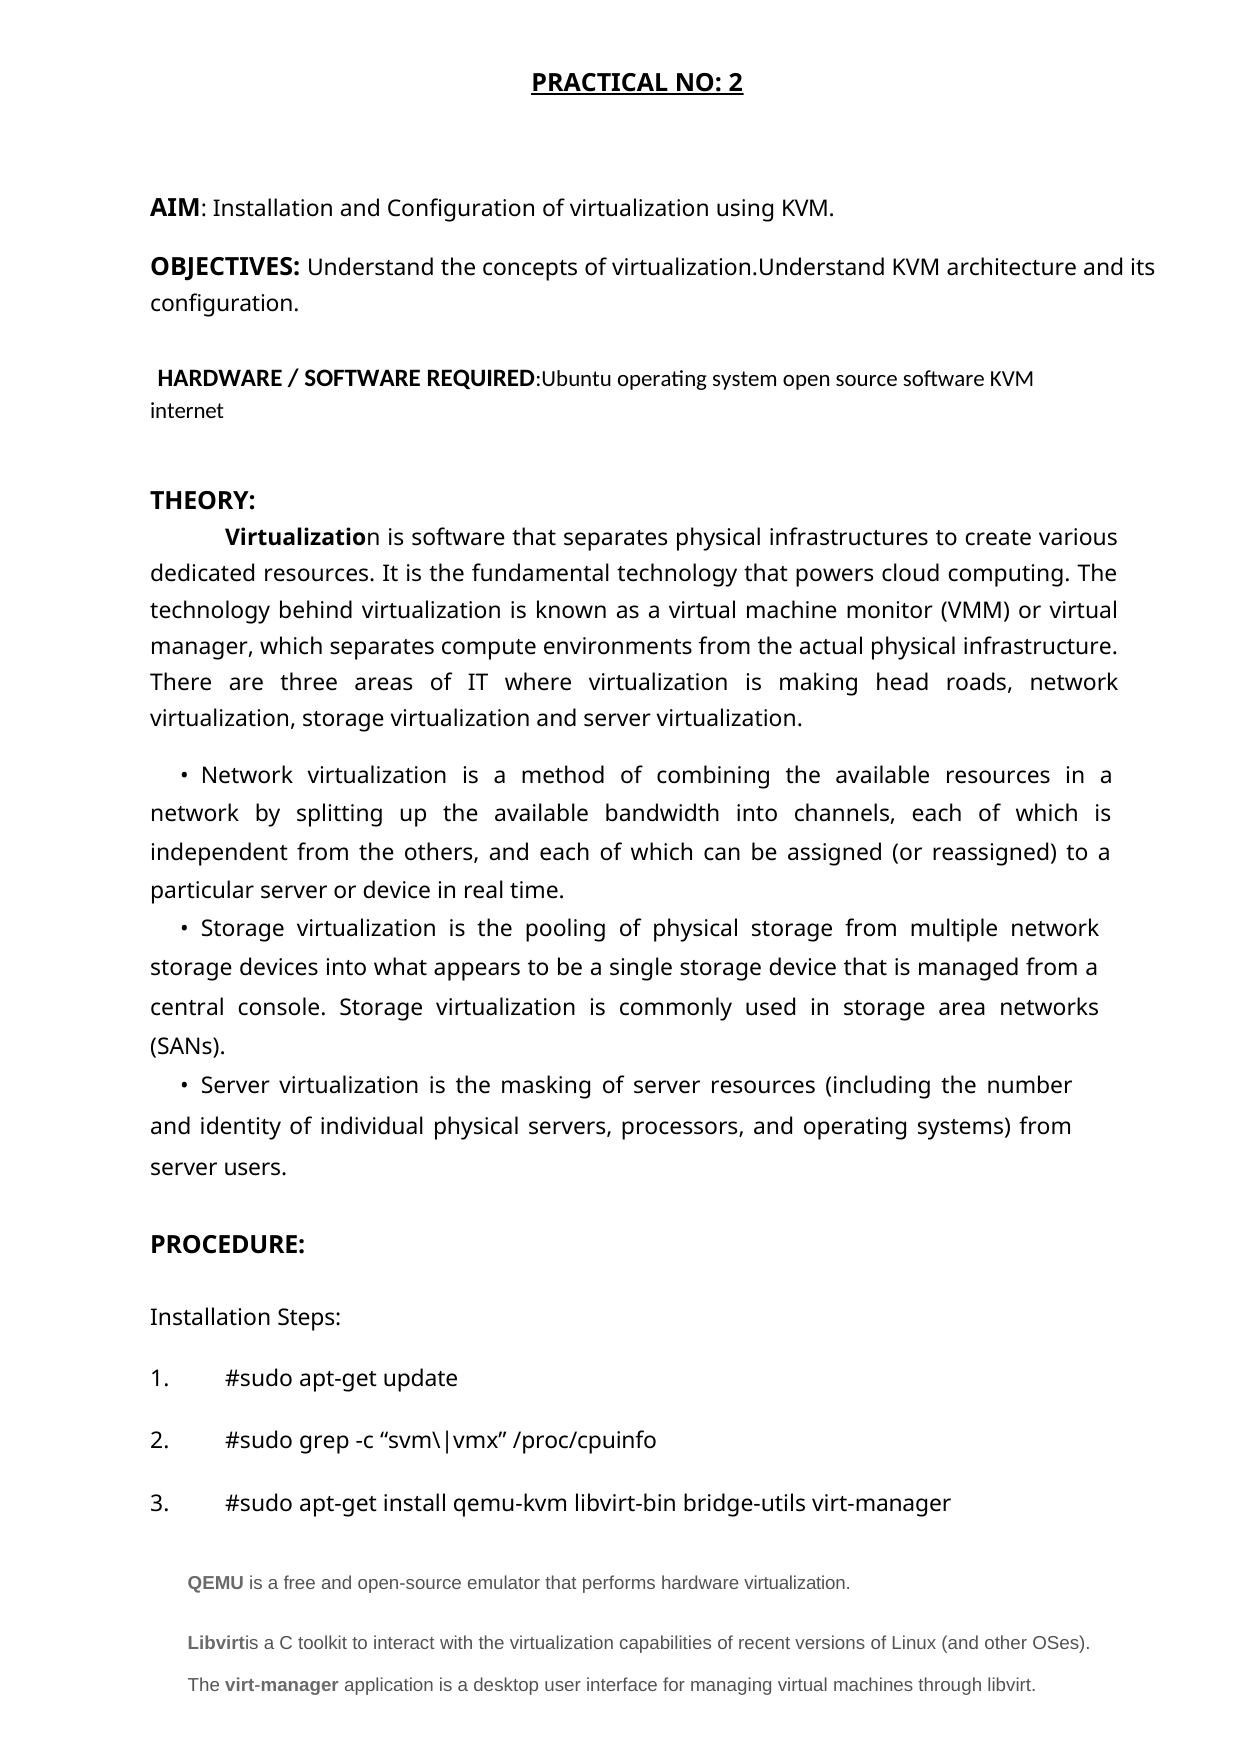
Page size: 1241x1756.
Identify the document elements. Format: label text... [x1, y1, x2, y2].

subtitle THEORY: [150, 483, 1240, 517]
text AIM: Installation and Configuration of virtualization using KVM. [150, 189, 1240, 224]
text HARDWARE / SOFTWARE REQUIRED:Ubuntu operating system open source software KVM internet [150, 362, 1114, 424]
text Libvirtis a C toolkit to interact with the virtualization capabilities of recent versions of Linux (and other OSes). The virt-manager application is a desktop user interface for managing virtual machines through libvirt. [187, 1632, 1114, 1696]
text OBJECTIVES: Understand the concepts of virtualization.Understand KVM architecture and its configuration. [150, 249, 1240, 318]
list #sudo apt-get update [150, 1362, 1240, 1393]
text Installation Steps: [150, 1301, 1240, 1332]
list #sudo apt-get install qemu-kvm libvirt-bin bridge-utils virt-manager [150, 1487, 1240, 1518]
list Storage virtualization is the pooling of physical storage from multiple network storage devices into what appears to be a single storage device that is managed from a central console. Storage virtualization is commonly used in storage area networks (SANs). [150, 912, 1100, 1061]
list Server virtualization is the masking of server resources (including the number and identity of individual physical servers, processors, and operating systems) from server users. [150, 1069, 1073, 1182]
subtitle PRACTICAL NO: 2 [518, 64, 757, 98]
subtitle PROCEDURE: [150, 1227, 1240, 1261]
text Virtualization is software that separates physical infrastructures to create various dedicated resources. It is the fundamental technology that powers cloud computing. The technology behind virtualization is known as a virtual machine monitor (VMM) or virtual manager, which separates compute environments from the actual physical infrastructure. There are three areas of IT where virtualization is making head roads, network virtualization, storage virtualization and server virtualization. [150, 521, 1119, 734]
text QEMU is a free and open-source emulator that performs hardware virtualization. [187, 1572, 1240, 1593]
list #sudo grep -c “svm\|vmx” /proc/cpuinfo [150, 1424, 1240, 1455]
list Network virtualization is a method of combining the available resources in a network by splitting up the available bandwidth into channels, each of which is independent from the others, and each of which can be assigned (or reassigned) to a particular server or device in real time. [150, 759, 1113, 905]
